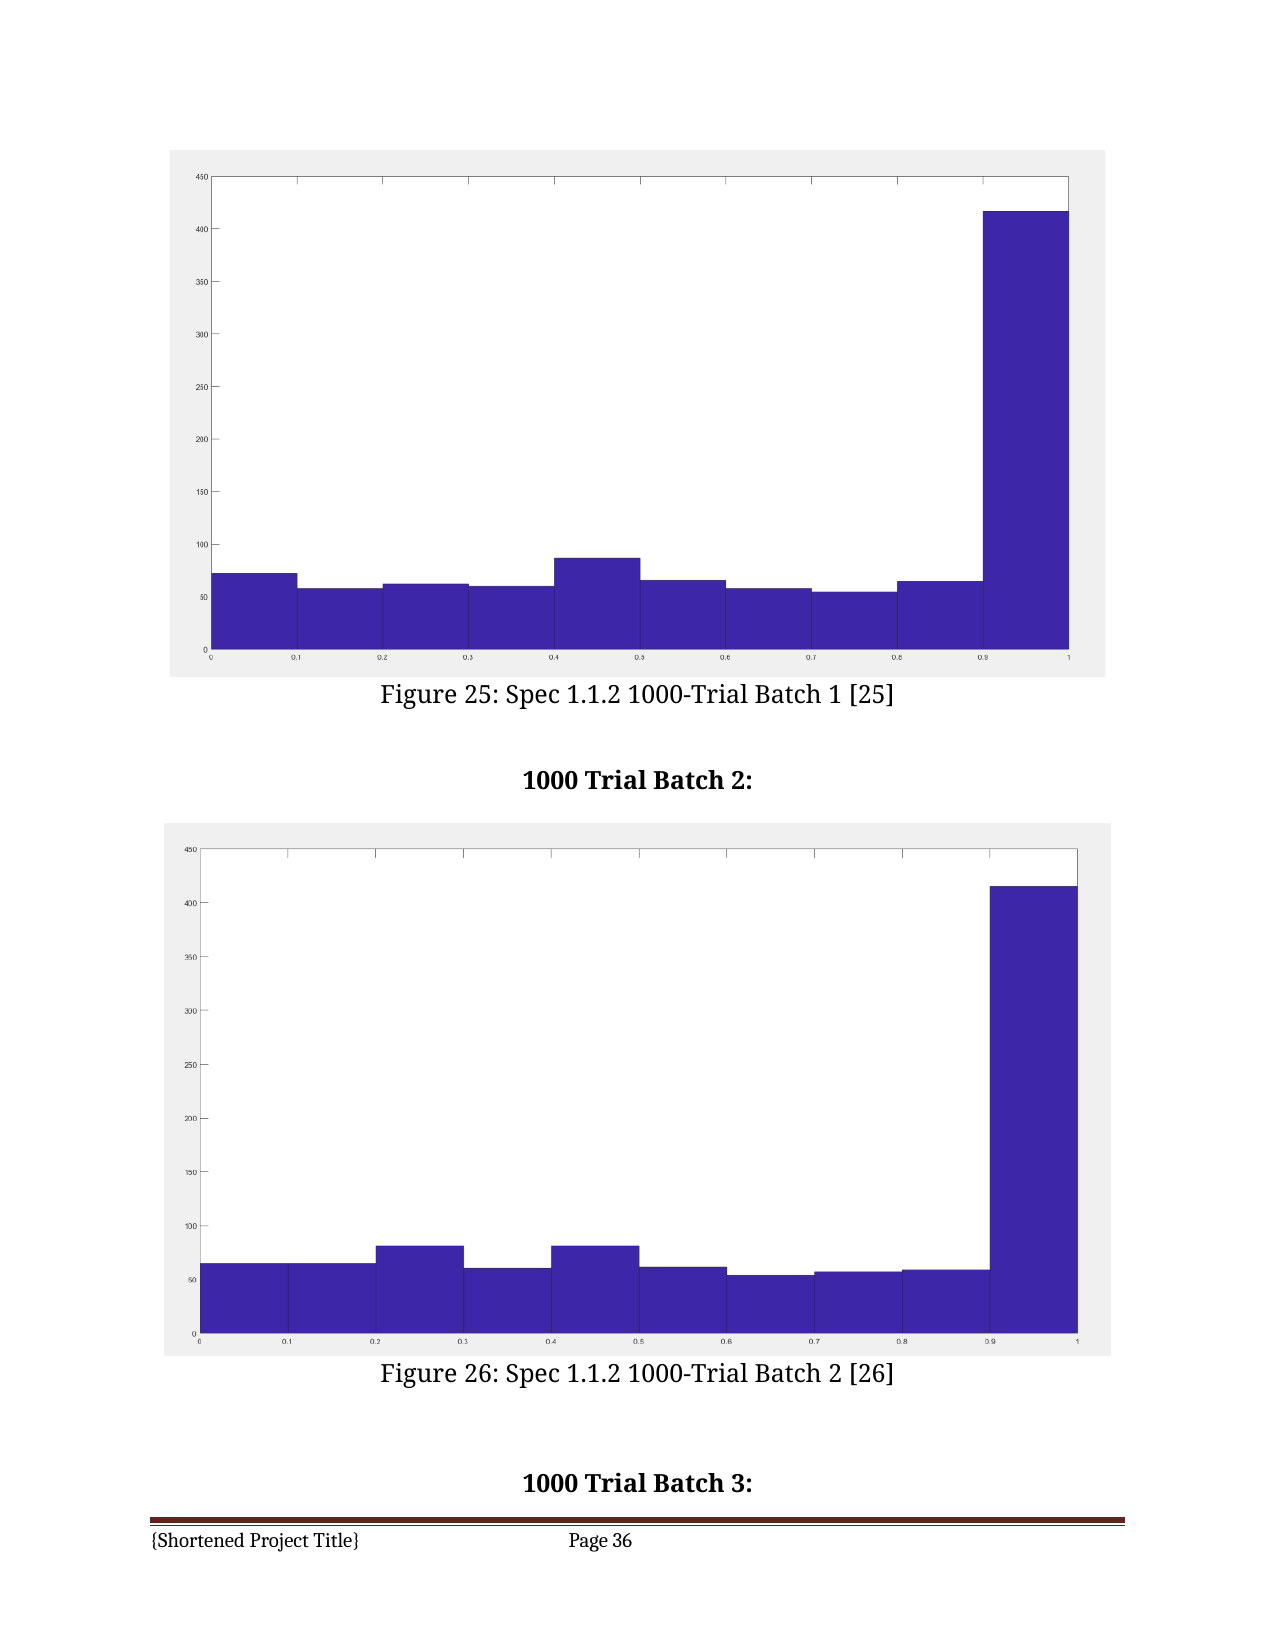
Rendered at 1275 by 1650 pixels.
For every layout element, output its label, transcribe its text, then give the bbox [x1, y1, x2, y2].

text 1000 Trial Batch 3: [150, 1470, 1125, 1498]
text 1000 Trial Batch 2: [150, 767, 1125, 795]
text Figure 26: Spec 1.1.2 1000-Trial Batch 2 [26] [150, 1356, 1125, 1390]
text Figure 25: Spec 1.1.2 1000-Trial Batch 1 [25] [150, 677, 1125, 711]
picture [163, 823, 1112, 1356]
picture [169, 150, 1106, 677]
